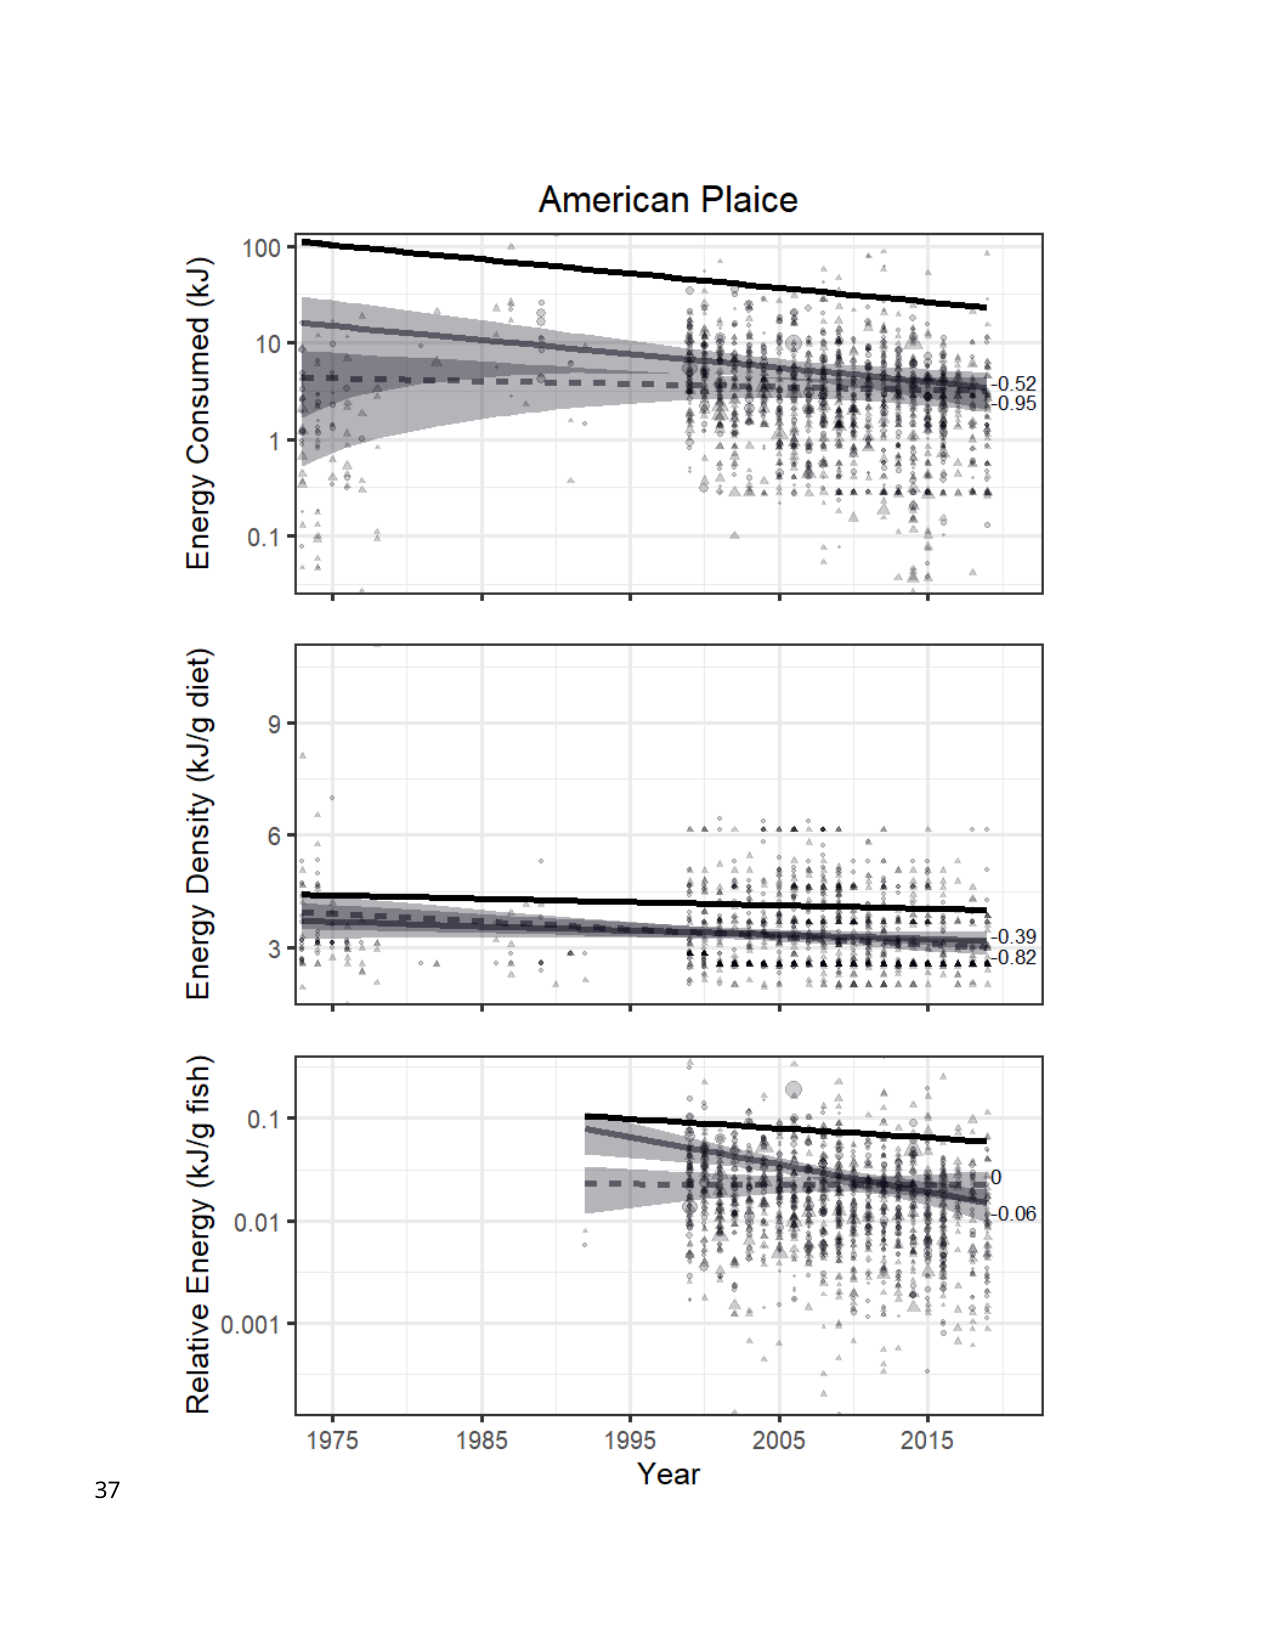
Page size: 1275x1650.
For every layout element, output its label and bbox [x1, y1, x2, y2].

picture [150, 150, 1061, 1499]
